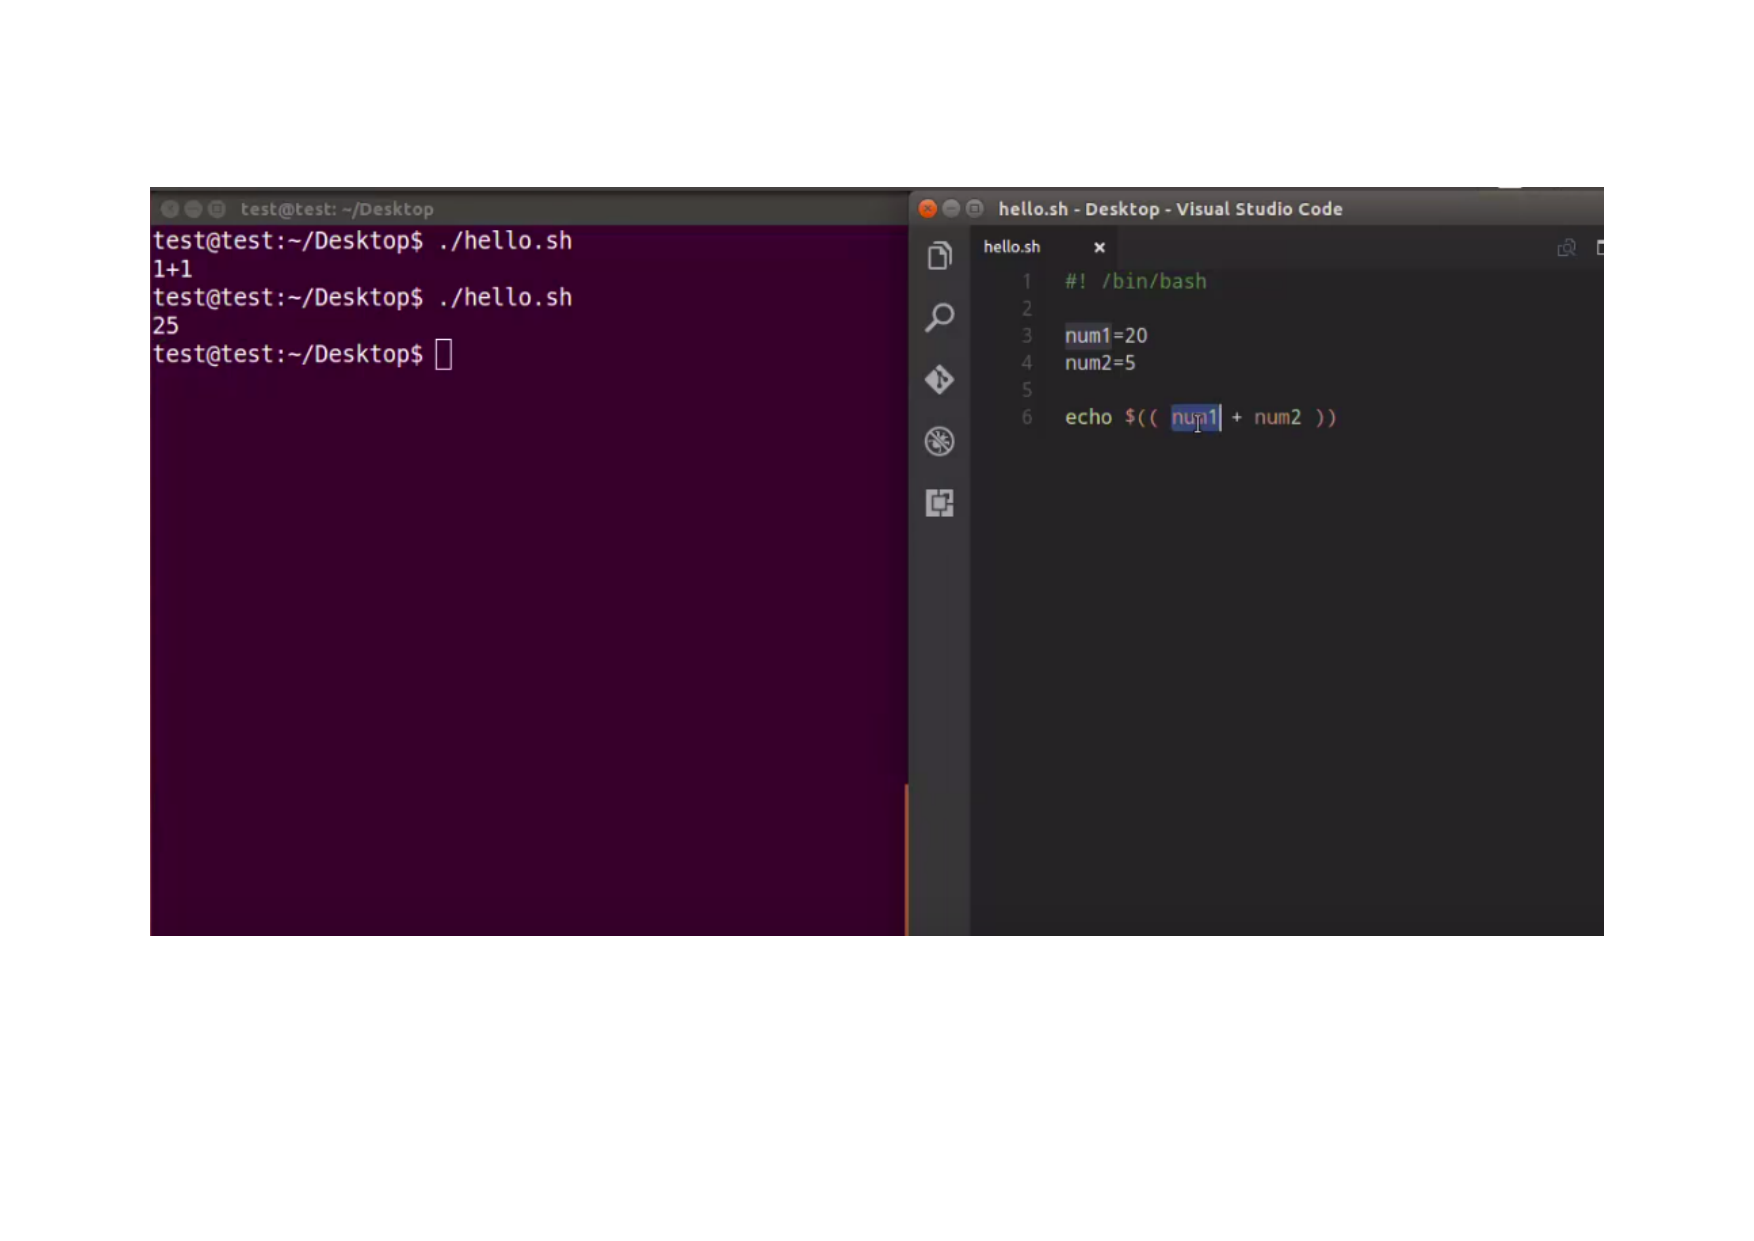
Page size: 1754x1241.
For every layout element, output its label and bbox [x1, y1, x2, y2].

picture [150, 187, 1604, 936]
